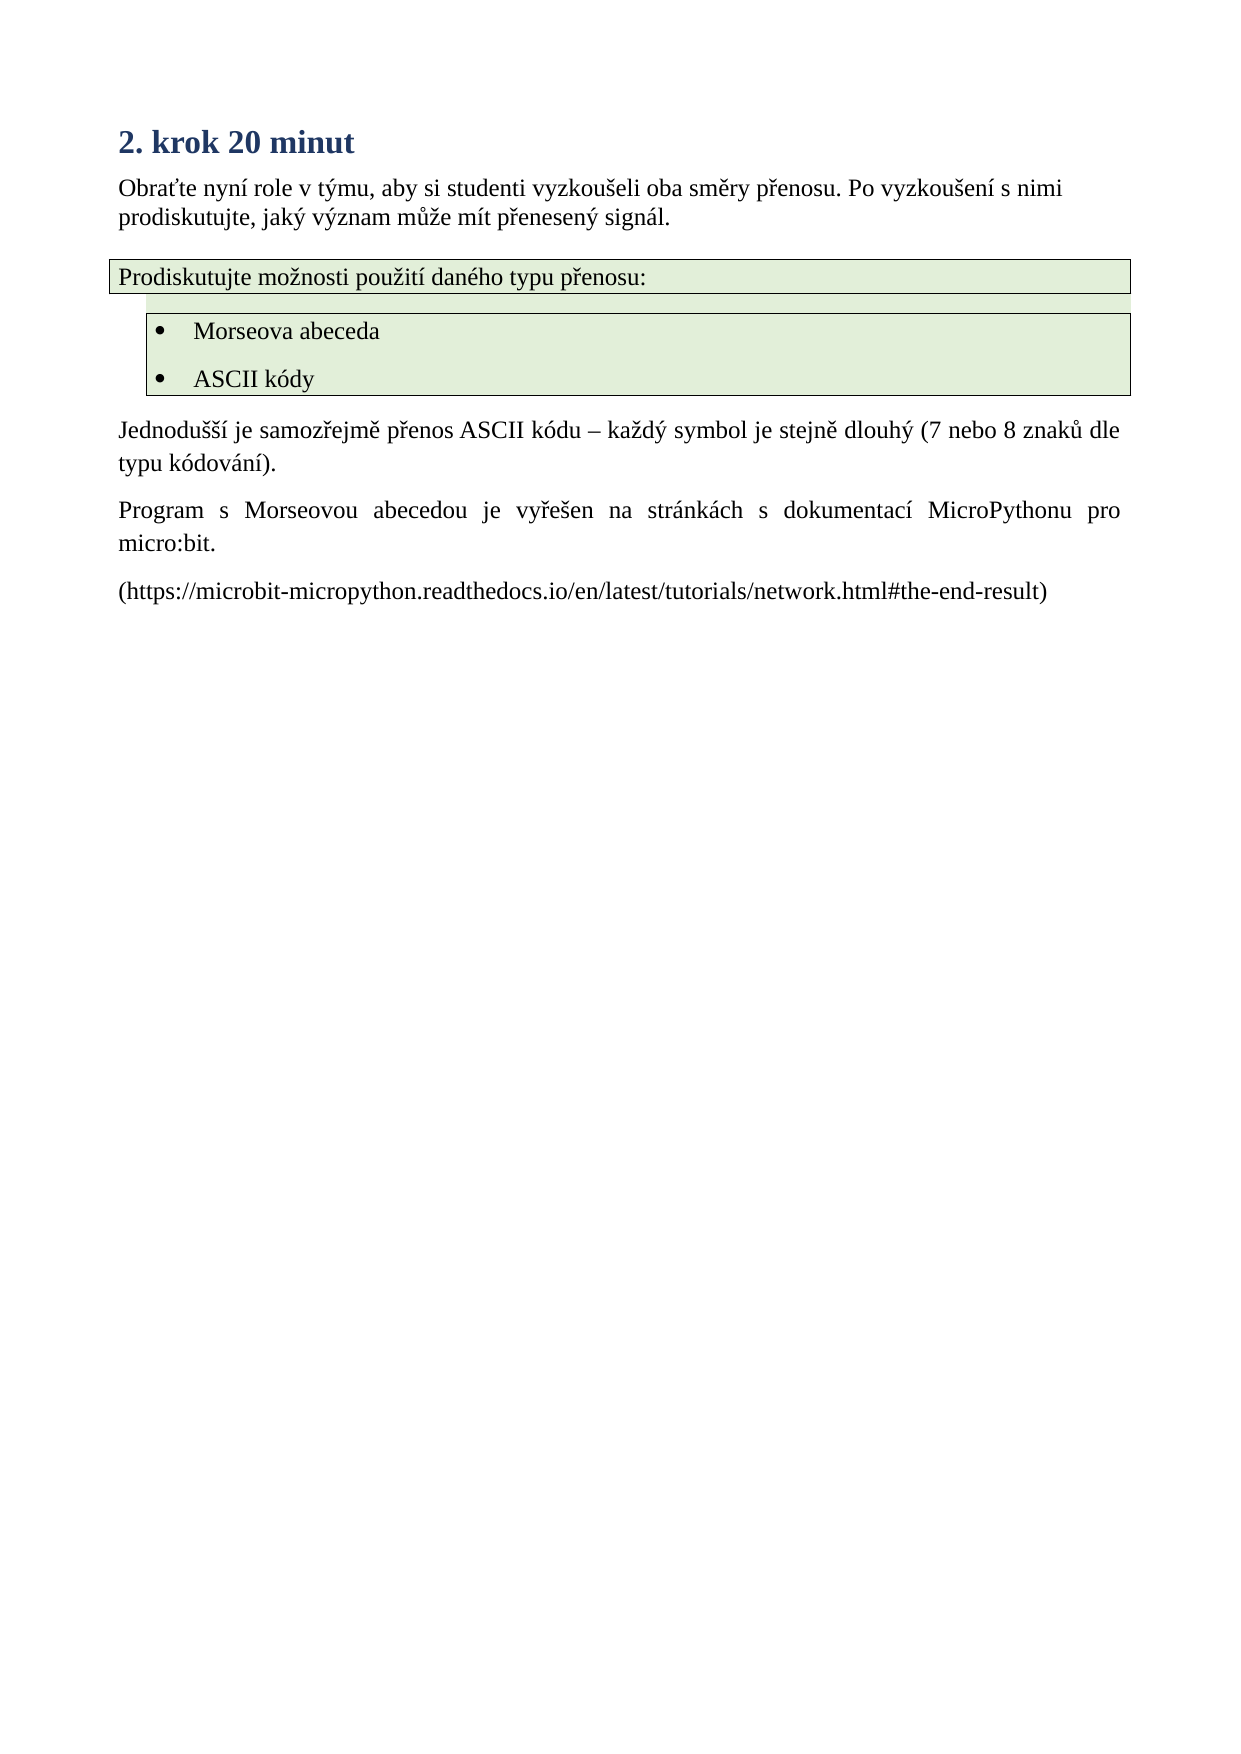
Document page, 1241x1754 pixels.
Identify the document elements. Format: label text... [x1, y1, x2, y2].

text Obraťte nyní role v týmu, aby si studenti vyzkoušeli oba směry přenosu. Po vyzkoušení s nimi prodiskutujte, jaký význam může mít přenesený signál. [118, 173, 1122, 231]
text (https://microbit-micropython.readthedocs.io/en/latest/tutorials/network.html#the-end-result) [118, 576, 1122, 605]
text Prodiskutujte možnosti použití daného typu přenosu: [110, 260, 1130, 293]
list Morseova abeceda [147, 314, 1130, 345]
text Program s Morseovou abecedou je vyřešen na stránkách s dokumentací MicroPythonu pro micro:bit. [118, 495, 1122, 557]
list ASCII kódy [147, 361, 1130, 395]
subtitle 2. krok 20 minut [118, 122, 1122, 161]
text Jednodušší je samozřejmě přenos ASCII kódu – každý symbol je stejně dlouhý (7 nebo 8 znaků dle typu kódování). [118, 415, 1122, 476]
